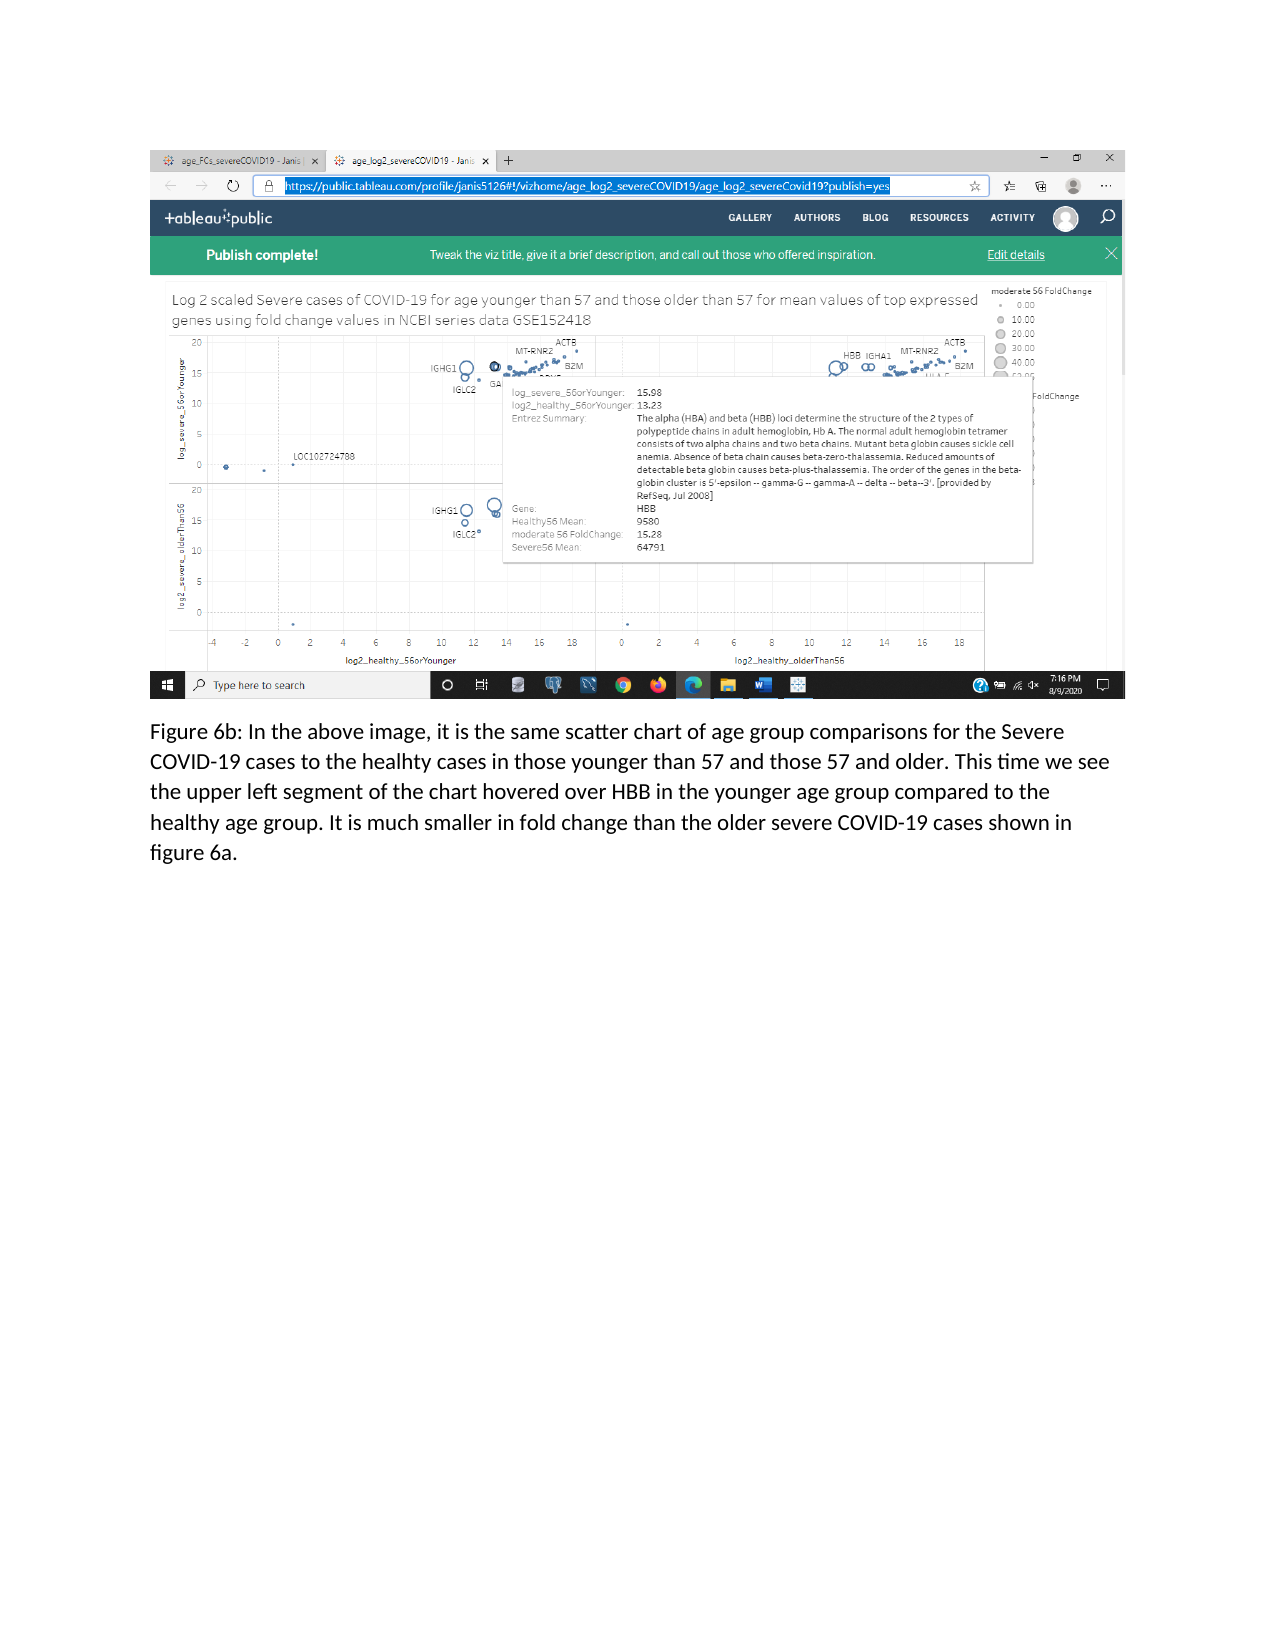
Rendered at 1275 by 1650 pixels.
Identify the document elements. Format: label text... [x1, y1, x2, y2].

picture [150, 150, 1125, 699]
text Figure 6b: In the above image, it is the same scatter chart of age group comparisons for the Severe COVID-19 cases to the healhty cases in those younger than 57 and those 57 and older. This time we see the upper left segment of the chart hovered over HBB in the younger age group compared to the healthy age group. It is much smaller in fold change than the older severe COVID-19 cases shown in figure 6a. [150, 717, 1125, 866]
